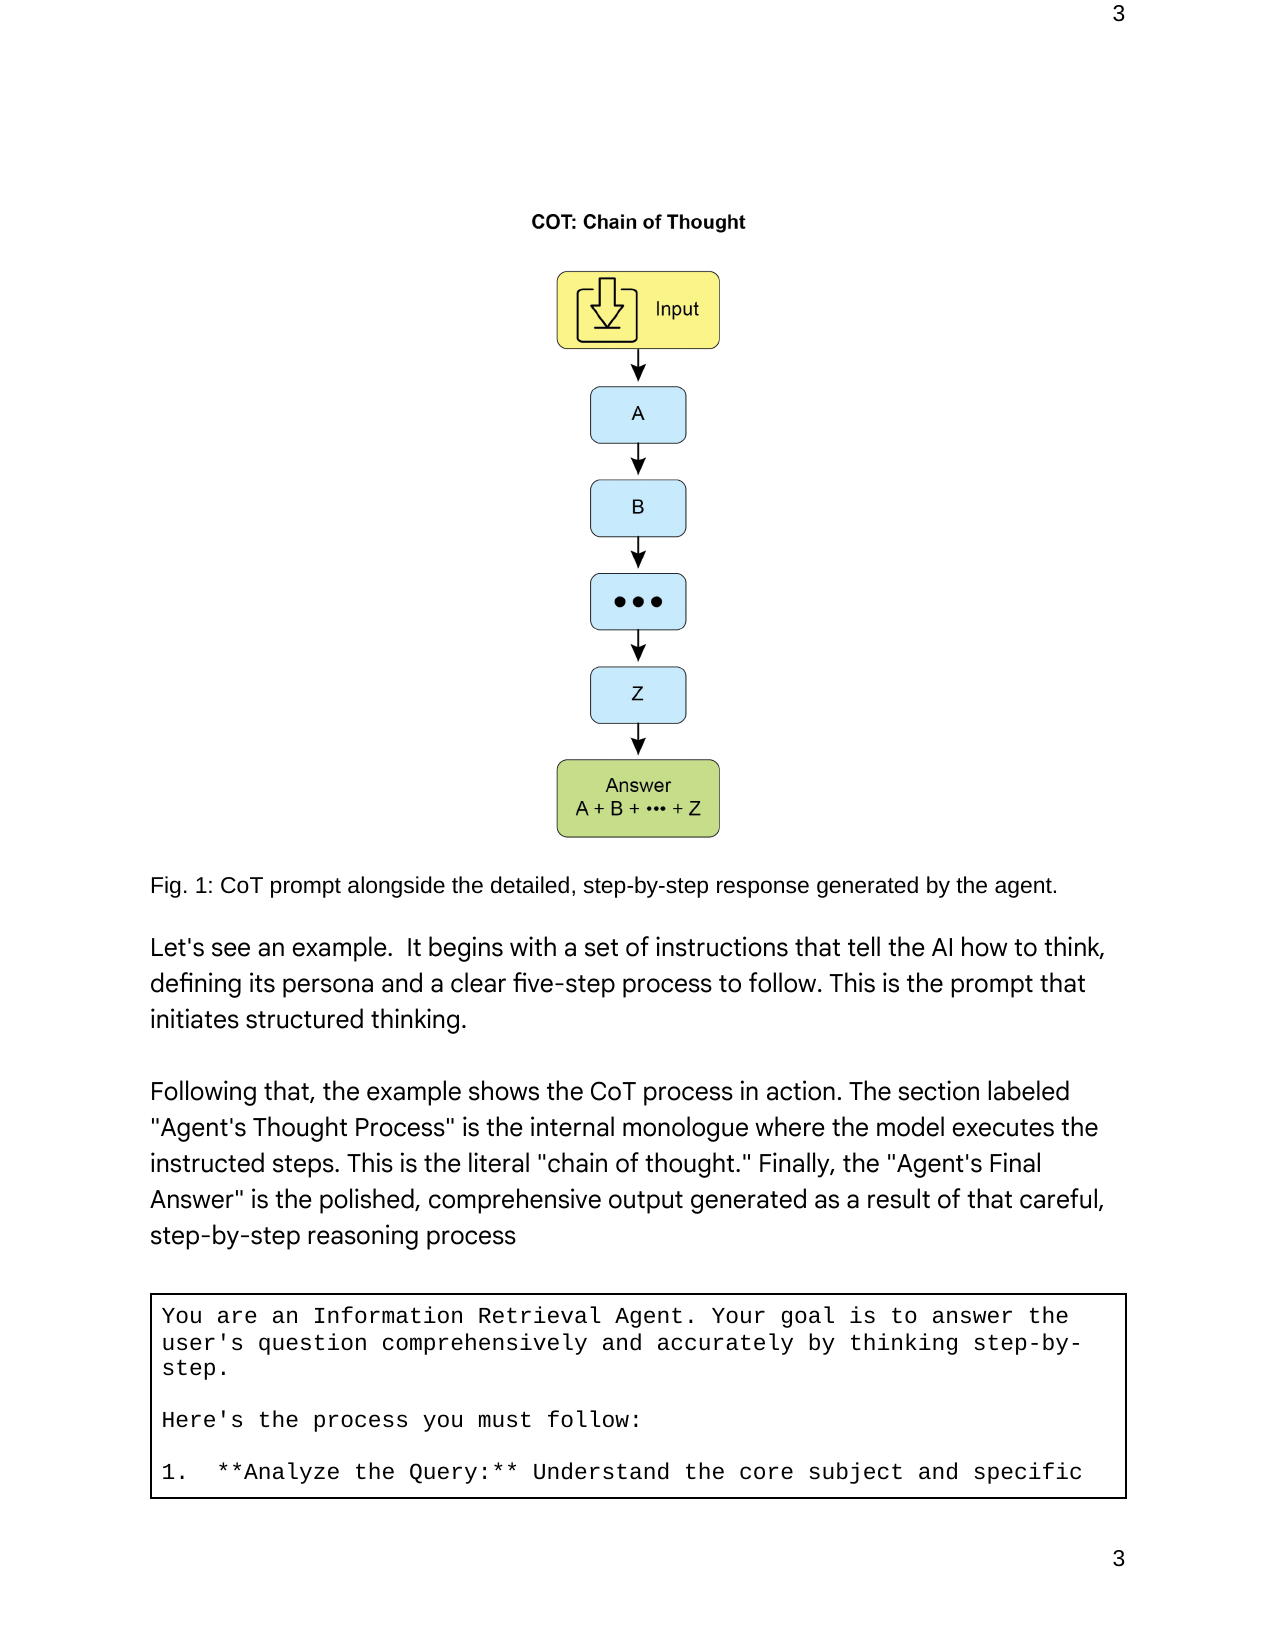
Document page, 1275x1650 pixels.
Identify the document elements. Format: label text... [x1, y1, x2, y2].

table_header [152, 1295, 1125, 1497]
text Let's see an example. It begins with a set of instructions that tell the AI how to think, defining its persona and a clear five-step process to follow. This is the prompt that initiates structured thinking. [150, 932, 1125, 1035]
text Following that, the example shows the CoT process in action. The section labeled "Agent's Thought Process" is the internal monologue where the model executes the instructed steps. This is the literal "chain of thought." Finally, the "Agent's Final Answer" is the polished, comprehensive output generated as a result of that careful, step-by-step reasoning process [150, 1076, 1125, 1252]
picture [150, 180, 1125, 868]
text Fig. 1: CoT prompt alongside the detailed, step-by-step response generated by the agent. [150, 872, 1125, 898]
